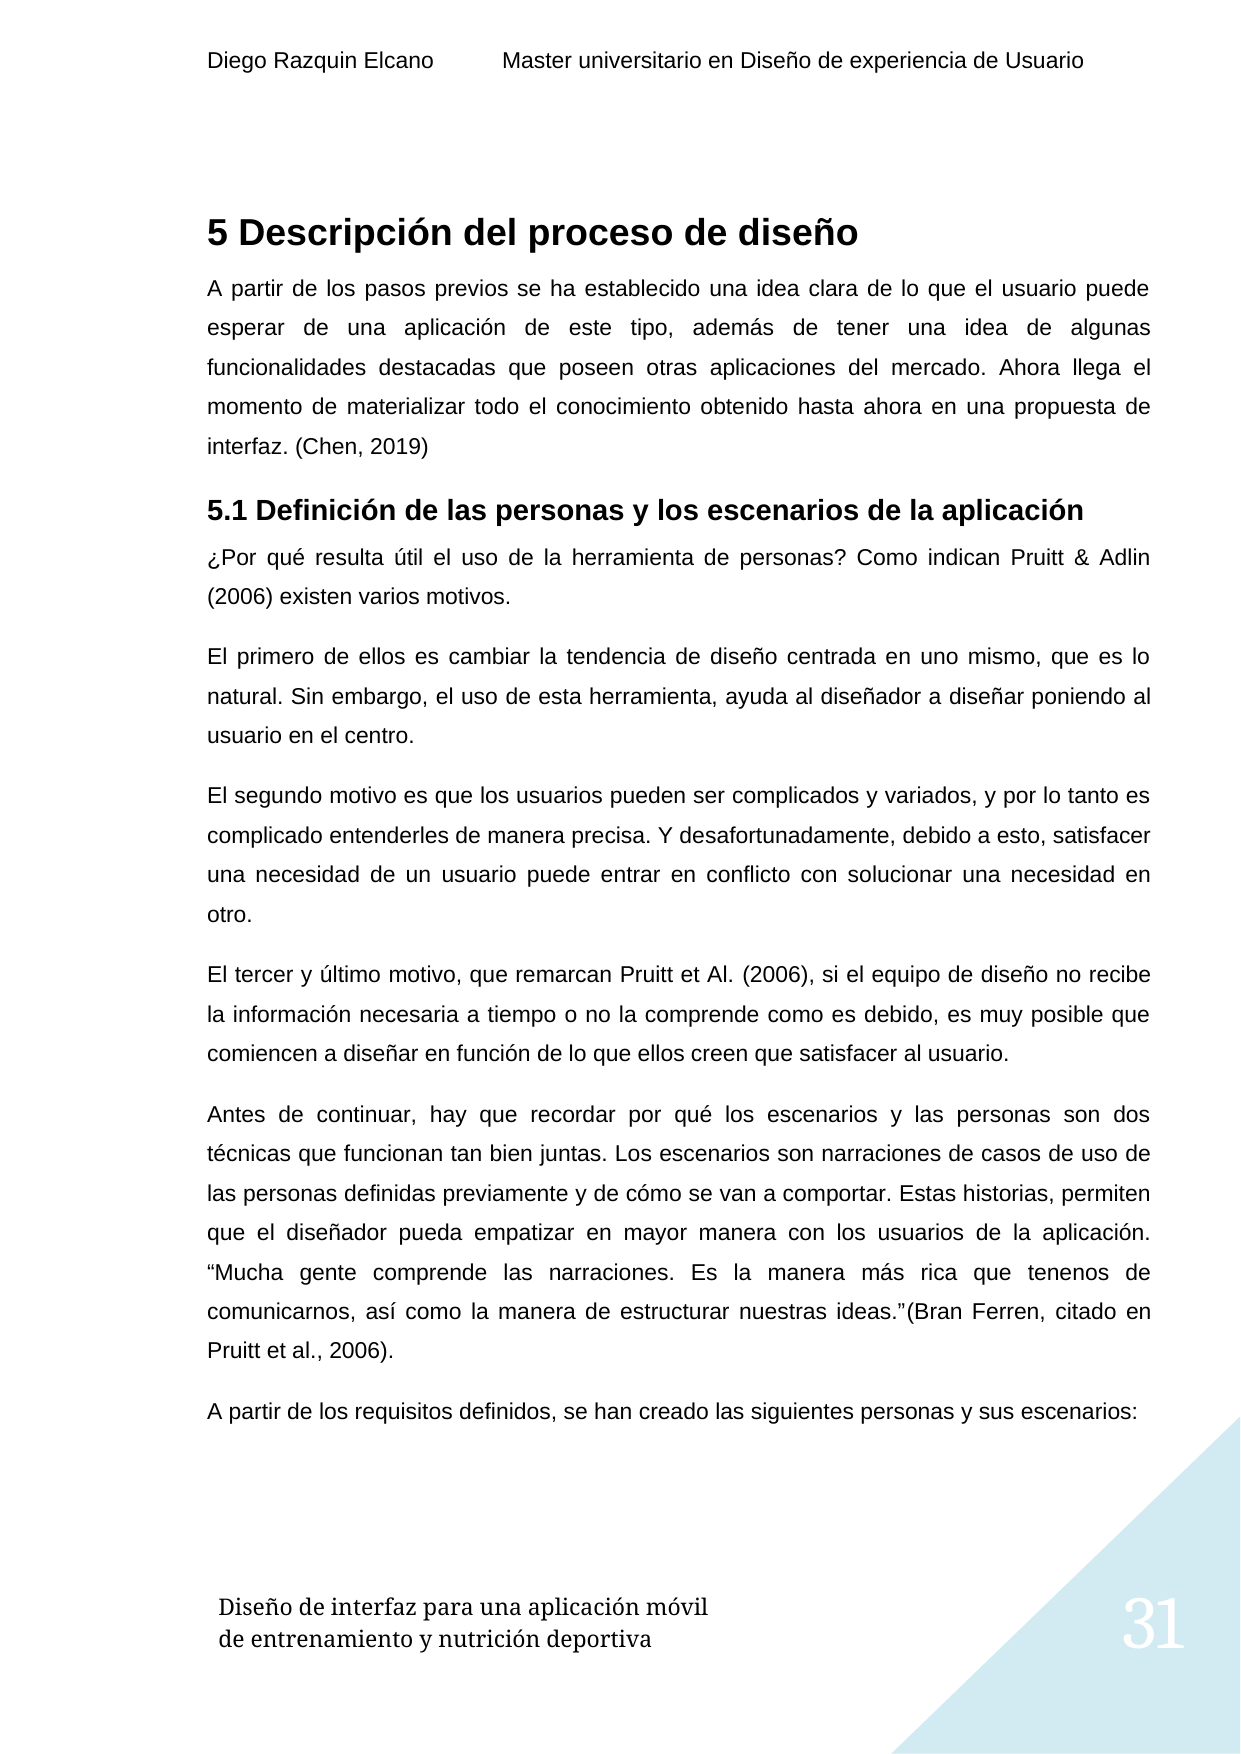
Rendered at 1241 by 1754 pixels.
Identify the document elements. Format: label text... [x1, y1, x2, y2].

text Antes de continuar, hay que recordar por qué los escenarios y las personas son dos técnicas que funcionan tan bien juntas. Los escenarios son narraciones de casos de uso de las personas definidas previamente y de cómo se van a comportar. Estas historias, permiten que el diseñador pueda empatizar en mayor manera con los usuarios de la aplicación. “Mucha gente comprende las narraciones. Es la manera más rica que tenenos de comunicarnos, así como la manera de estructurar nuestras ideas.”(Bran Ferren, citado en Pruitt et al., 2006). [207, 1101, 1152, 1259]
text El primero de ellos es cambiar la tendencia de diseño centrada en uno mismo, que es lo natural. Sin embargo, el uso de esta herramienta, ayuda al diseñador a diseñar poniendo al usuario en el centro. [207, 643, 1152, 748]
text A partir de los requisitos definidos, se han creado las siguientes personas y sus escenarios: [207, 1398, 1152, 1424]
text El segundo motivo es que los usuarios pueden ser complicados y variados, y por lo tanto es complicado entenderles de manera precisa. Y desafortunadamente, debido a esto, satisfacer una necesidad de un usuario puede entrar en conflicto con solucionar una necesidad en otro. [207, 782, 1152, 927]
text Antes de continuar, hay que recordar por qué los escenarios y las personas son dos técnicas que funcionan tan bien juntas. Los escenarios son narraciones de casos de uso de las personas definidas previamente y de cómo se van a comportar. Estas historias, permiten que el diseñador pueda empatizar en mayor manera con los usuarios de la aplicación. “Mucha gente comprende las narraciones. Es la manera más rica que tenenos de comunicarnos, así como la manera de estructurar nuestras ideas.”(Bran Ferren, citado en Pruitt et al., 2006). [207, 1285, 1152, 1364]
subtitle 5.1 Definición de las personas y los escenarios de la aplicación [207, 493, 1152, 527]
text El tercer y último motivo, que remarcan Pruitt et Al. (2006), si el equipo de diseño no recibe la información necesaria a tiempo o no la comprende como es debido, es muy posible que comiencen a diseñar en función de lo que ellos creen que satisfacer al usuario. [207, 961, 1152, 1067]
text A partir de los pasos previos se ha establecido una idea clara de lo que el usuario puede esperar de una aplicación de este tipo, además de tener una idea de algunas funcionalidades destacadas que poseen otras aplicaciones del mercado. Ahora llega el momento de materializar todo el conocimiento obtenido hasta ahora en una propuesta de interfaz. (Chen, 2019) [207, 275, 1152, 459]
subtitle 5 Descripción del proceso de diseño [207, 210, 1152, 253]
text ¿Por qué resulta útil el uso de la herramienta de personas? Como indican Pruitt & Adlin (2006) existen varios motivos. [207, 543, 1152, 609]
